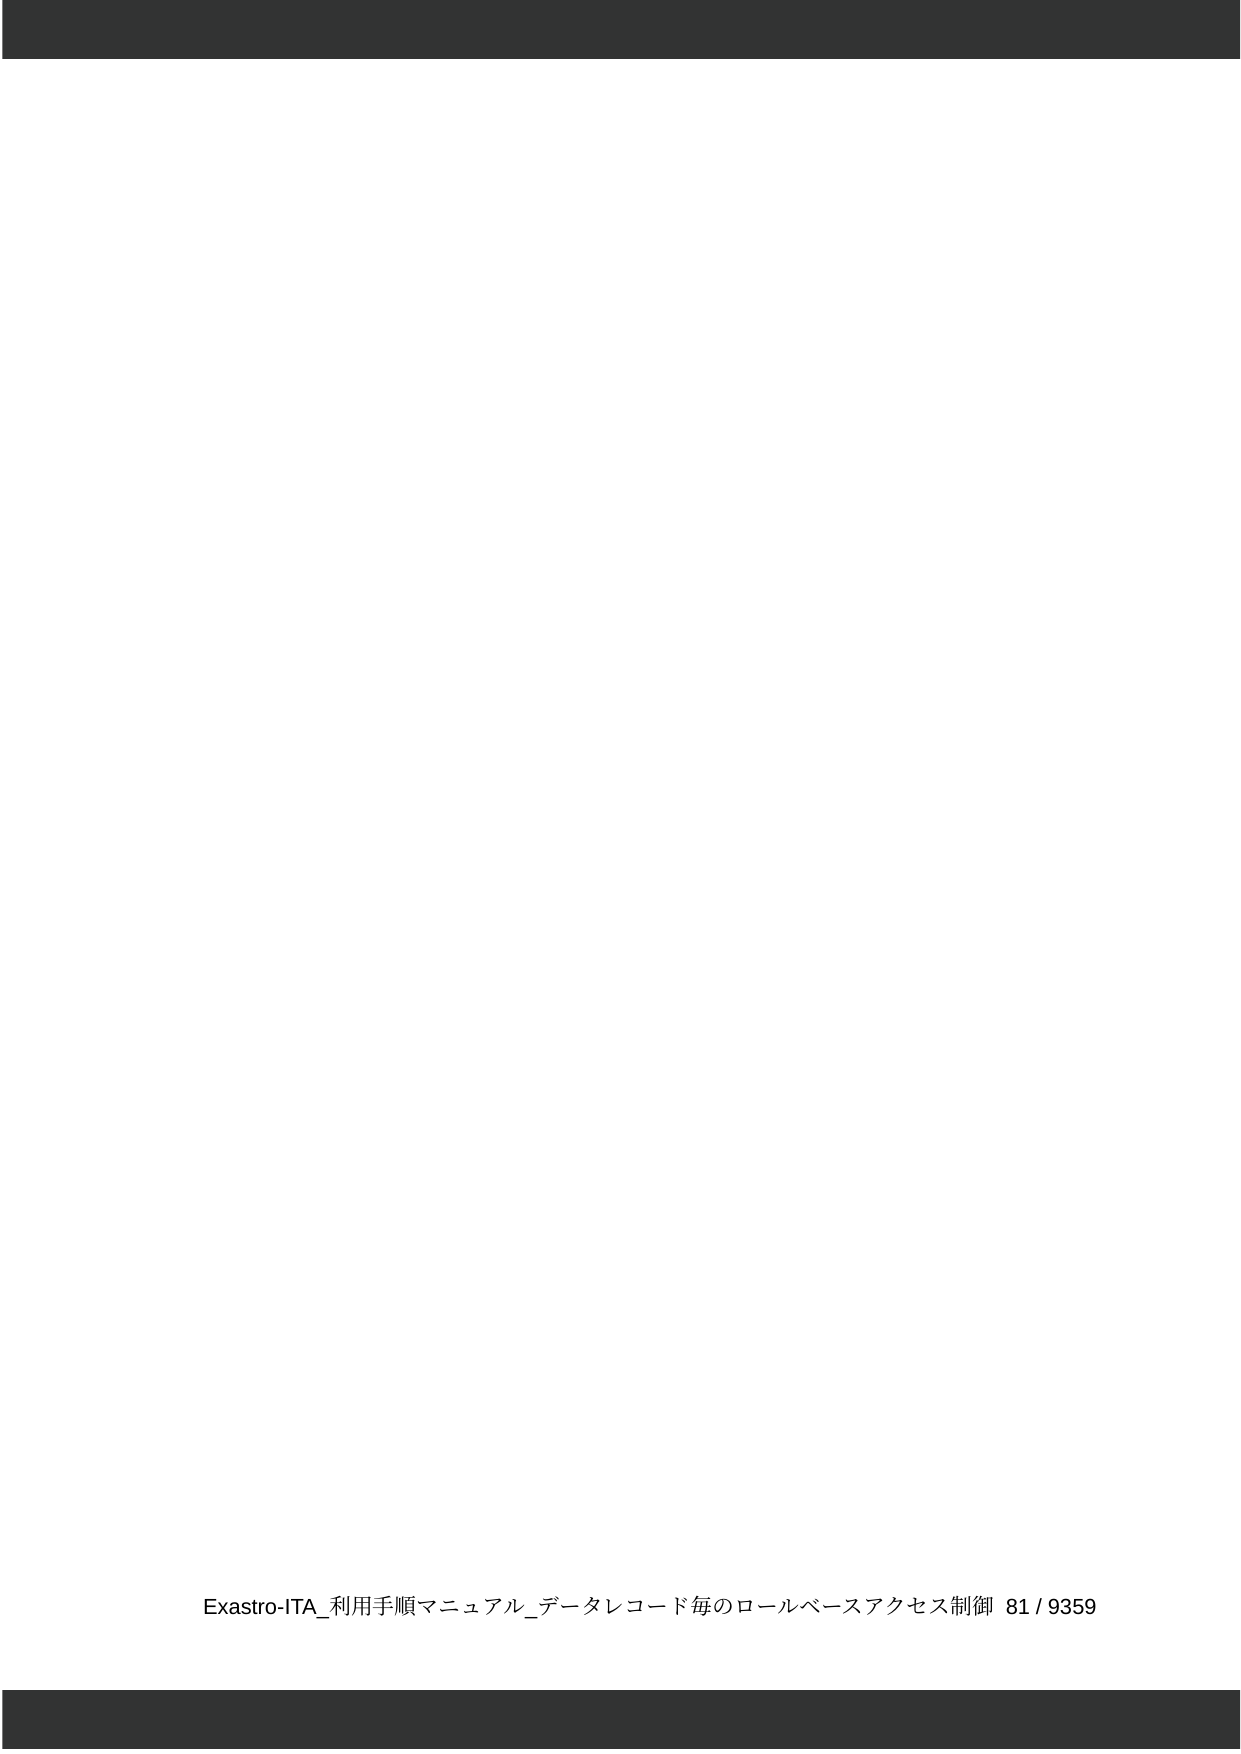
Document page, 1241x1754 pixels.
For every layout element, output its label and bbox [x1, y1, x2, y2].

picture [2, 1690, 1241, 1749]
picture [2, 0, 1241, 59]
